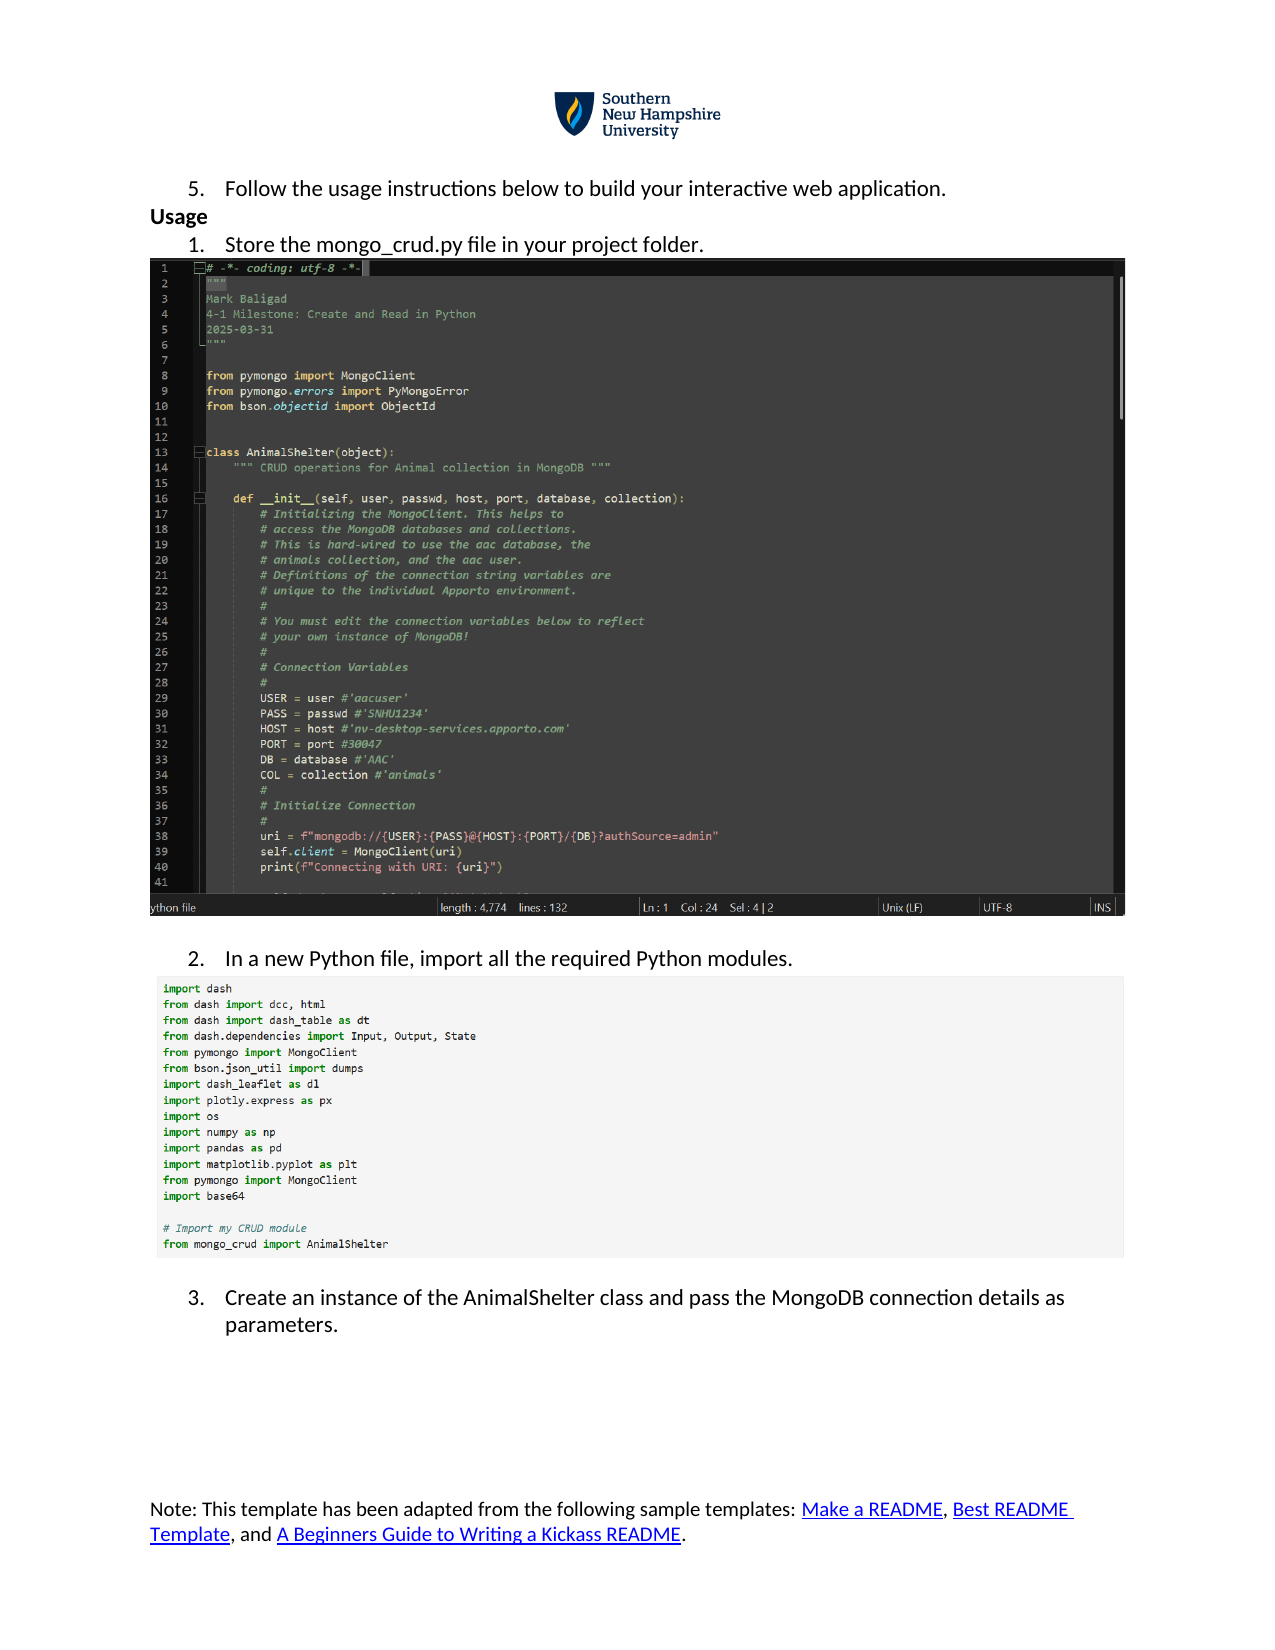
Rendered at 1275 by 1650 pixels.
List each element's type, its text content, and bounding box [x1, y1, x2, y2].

list In a new Python file, import all the required Python modules. [187, 944, 1125, 971]
picture [150, 258, 1125, 916]
list Store the mongo_crud.py file in your project folder. [187, 230, 1125, 258]
list Create an instance of the AnimalShelter class and pass the MongoDB connection details as parameters. [187, 1283, 1125, 1339]
picture [150, 971, 1125, 1258]
picture [546, 75, 729, 154]
subtitle Usage [150, 202, 1125, 230]
list Follow the usage instructions below to build your interactive web application. [187, 174, 1125, 202]
